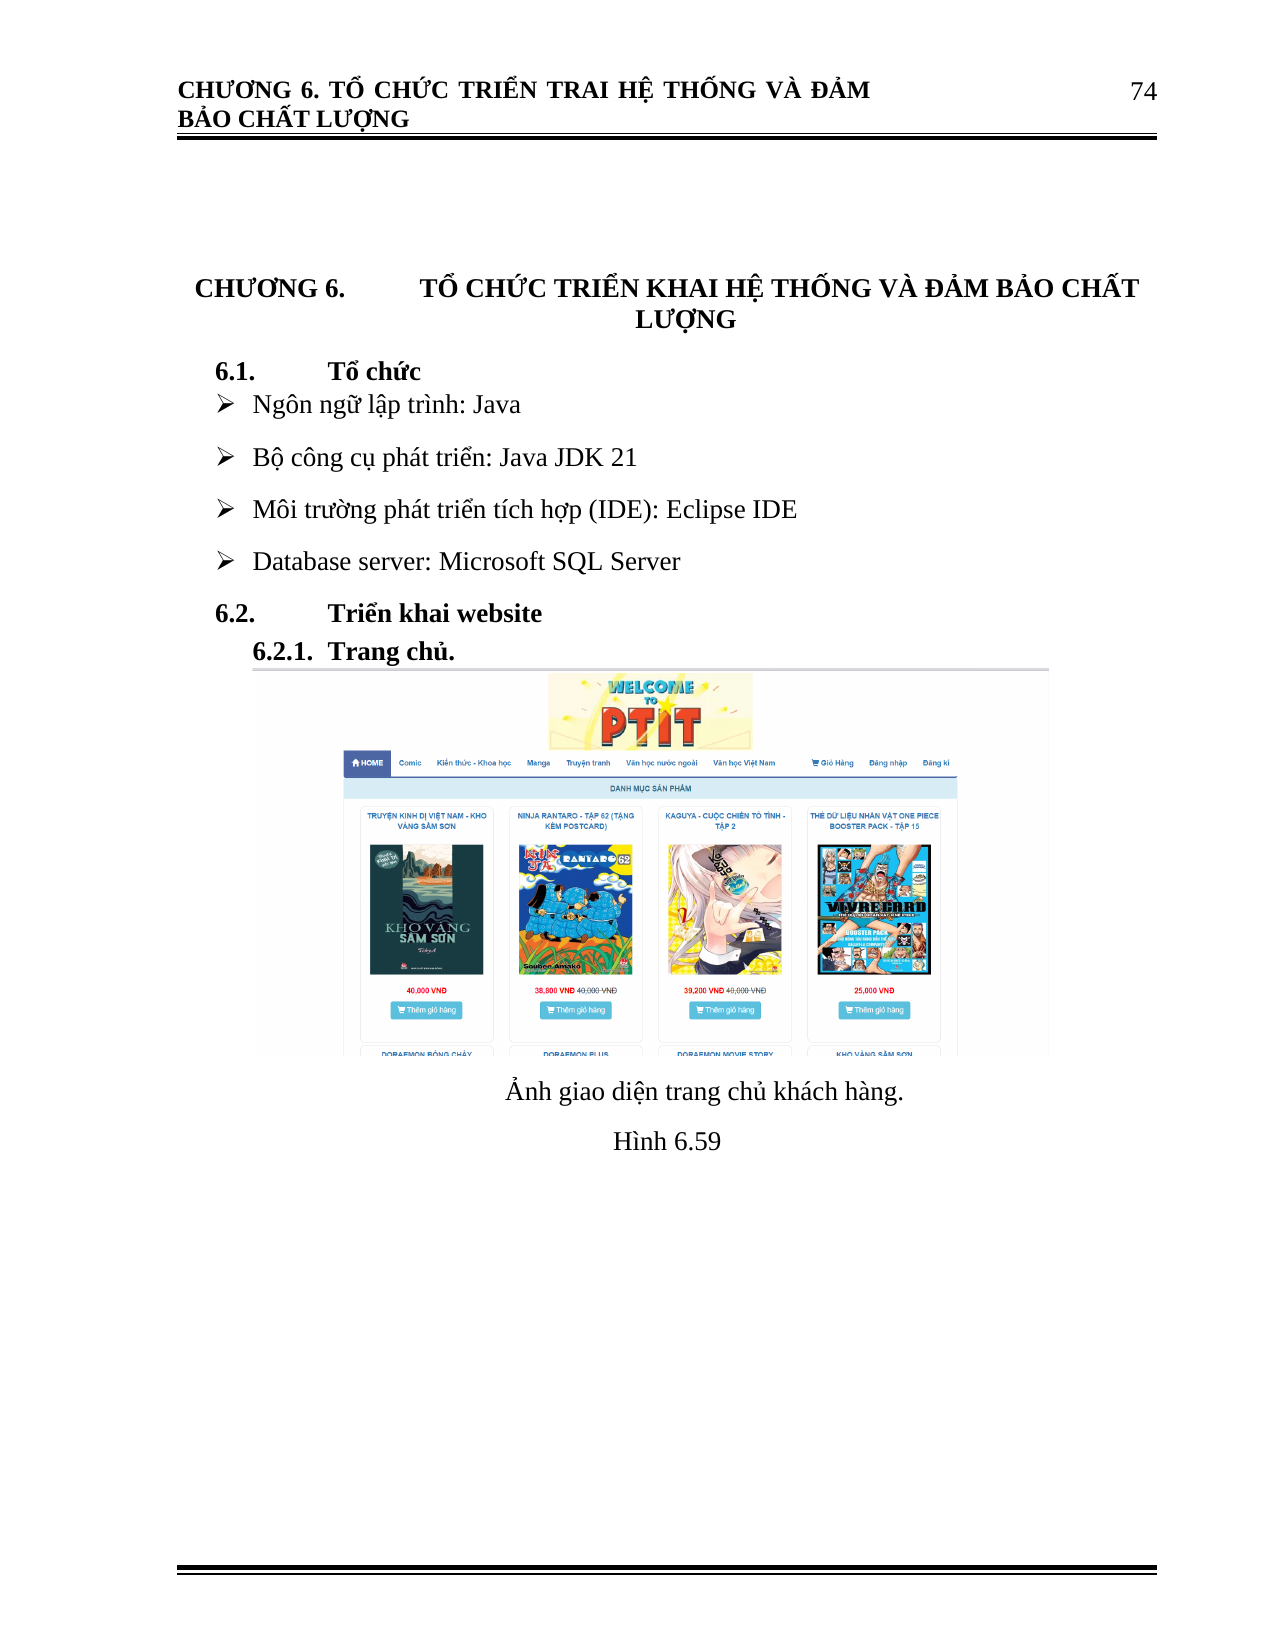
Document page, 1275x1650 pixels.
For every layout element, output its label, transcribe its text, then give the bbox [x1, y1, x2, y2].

list Môi trường phát triển tích hợp (IDE): Eclipse IDE [215, 493, 1157, 524]
text Ảnh giao diện trang chủ khách hàng. [177, 1075, 1157, 1106]
subtitle TỔ CHỨC TRIỂN KHAI HỆ THỐNG VÀ ĐẢM BẢO CHẤT LƯỢNG [177, 272, 1157, 334]
list Ngôn ngữ lập trình: Java [215, 388, 1157, 420]
picture [252, 668, 1049, 1056]
subtitle Triển khai website [215, 597, 1157, 628]
list Database server: Microsoft SQL Server [215, 545, 1157, 576]
subtitle Tổ chức [215, 355, 1157, 386]
list Bộ công cụ phát triển: Java JDK 21 [215, 441, 1157, 472]
subtitle Trang chủ. [252, 634, 1157, 666]
